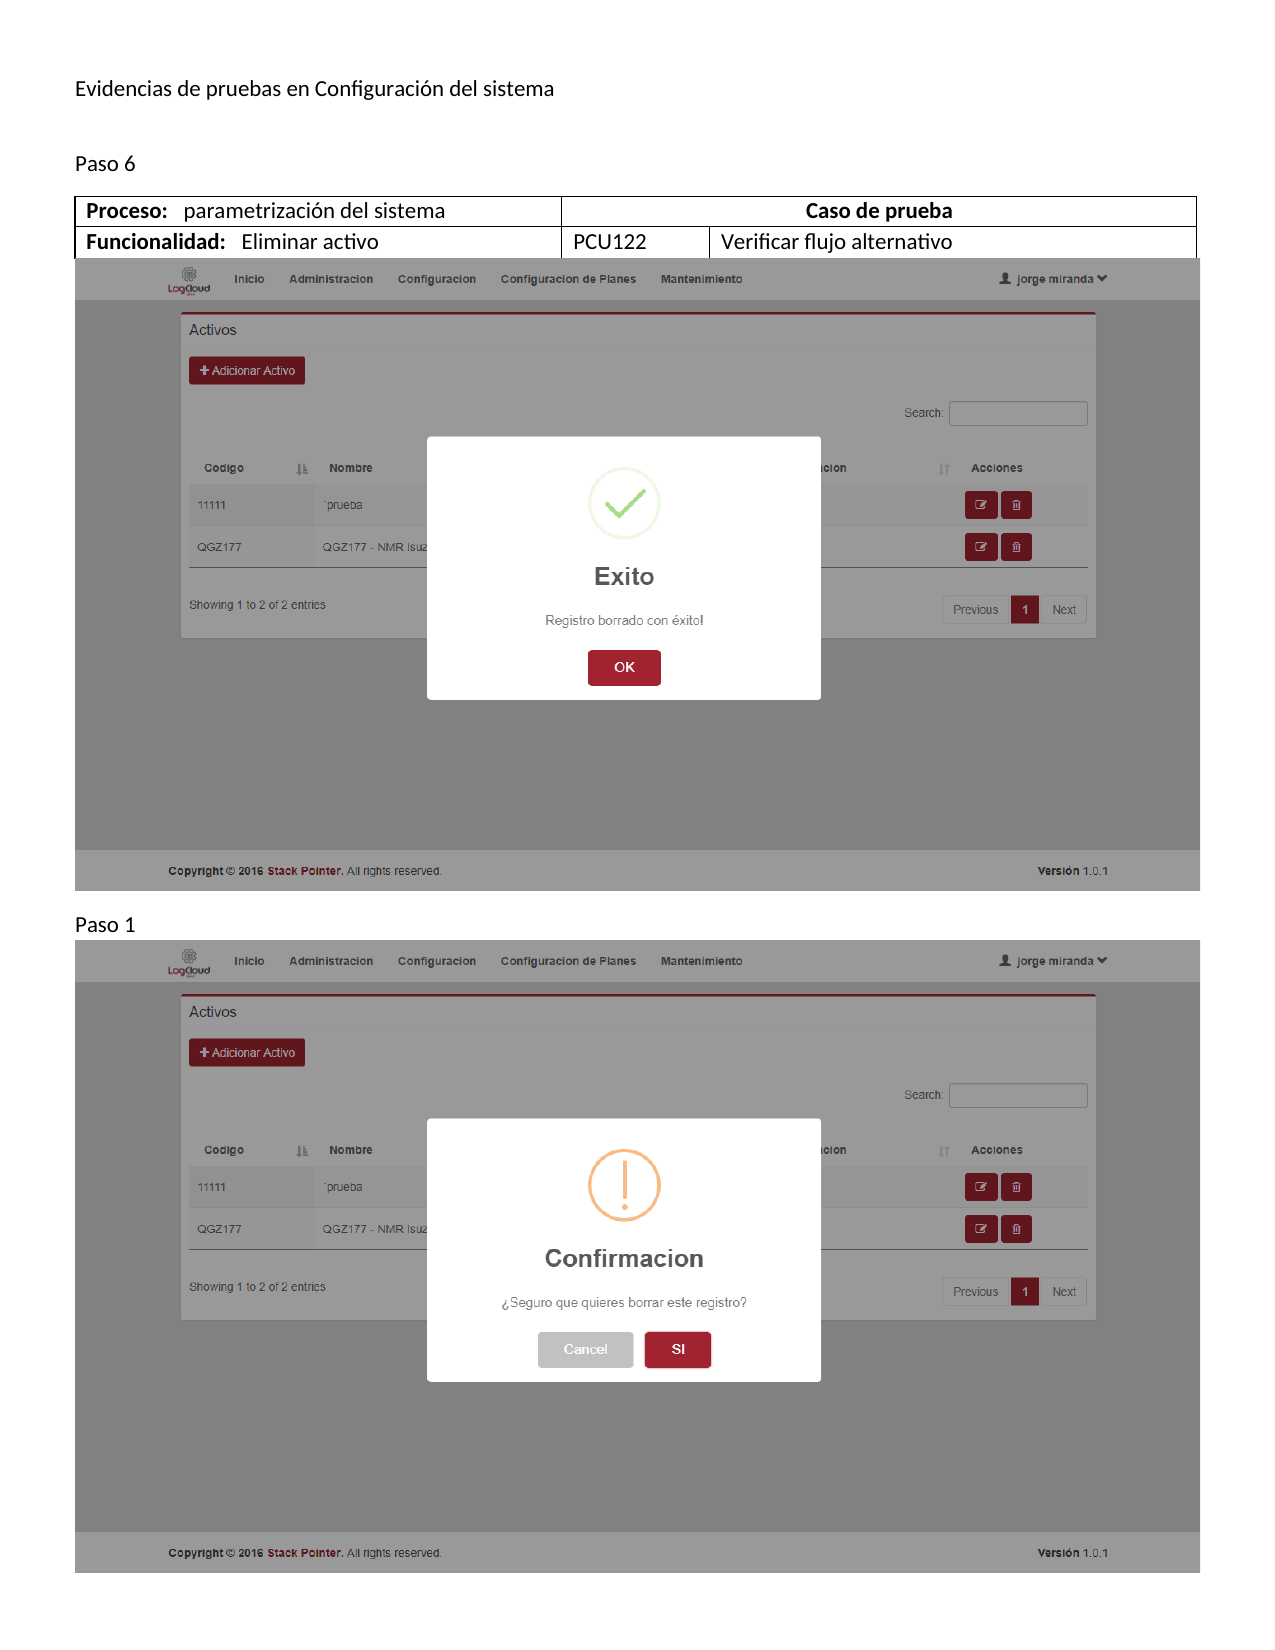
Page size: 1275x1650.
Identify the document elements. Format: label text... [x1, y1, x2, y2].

table_cell Verificar flujo alternativo [710, 227, 1196, 257]
text Paso 6 [75, 149, 1200, 177]
table_cell Funcionalidad: Eliminar activo [76, 227, 561, 257]
table_header Proceso: parametrización del sistema [76, 197, 561, 226]
text Paso 1 [75, 910, 1200, 940]
picture [75, 940, 1200, 1573]
picture [75, 258, 1200, 891]
table_header Caso de prueba [562, 197, 1196, 226]
table_cell PCU122 [562, 227, 709, 257]
